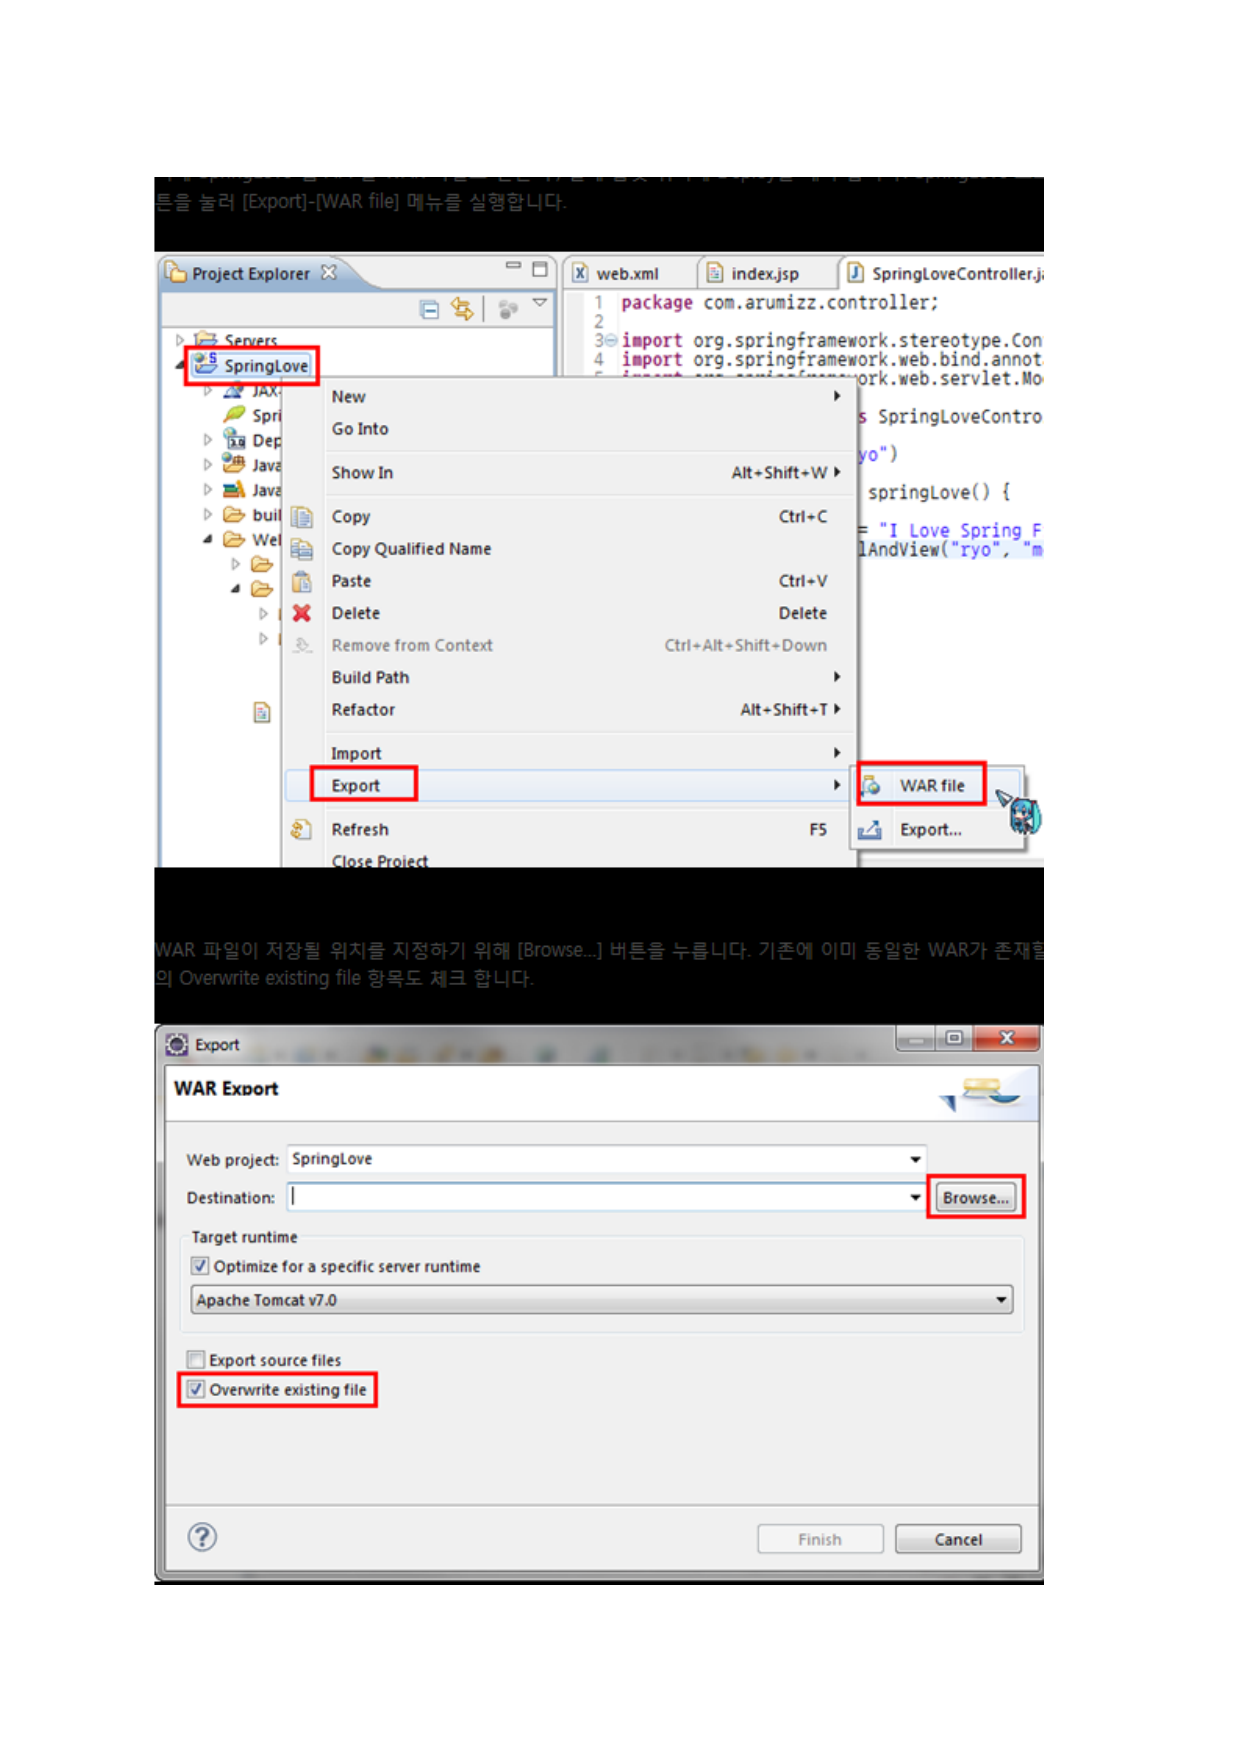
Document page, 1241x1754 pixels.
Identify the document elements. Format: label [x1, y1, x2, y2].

picture [150, 177, 1044, 1585]
